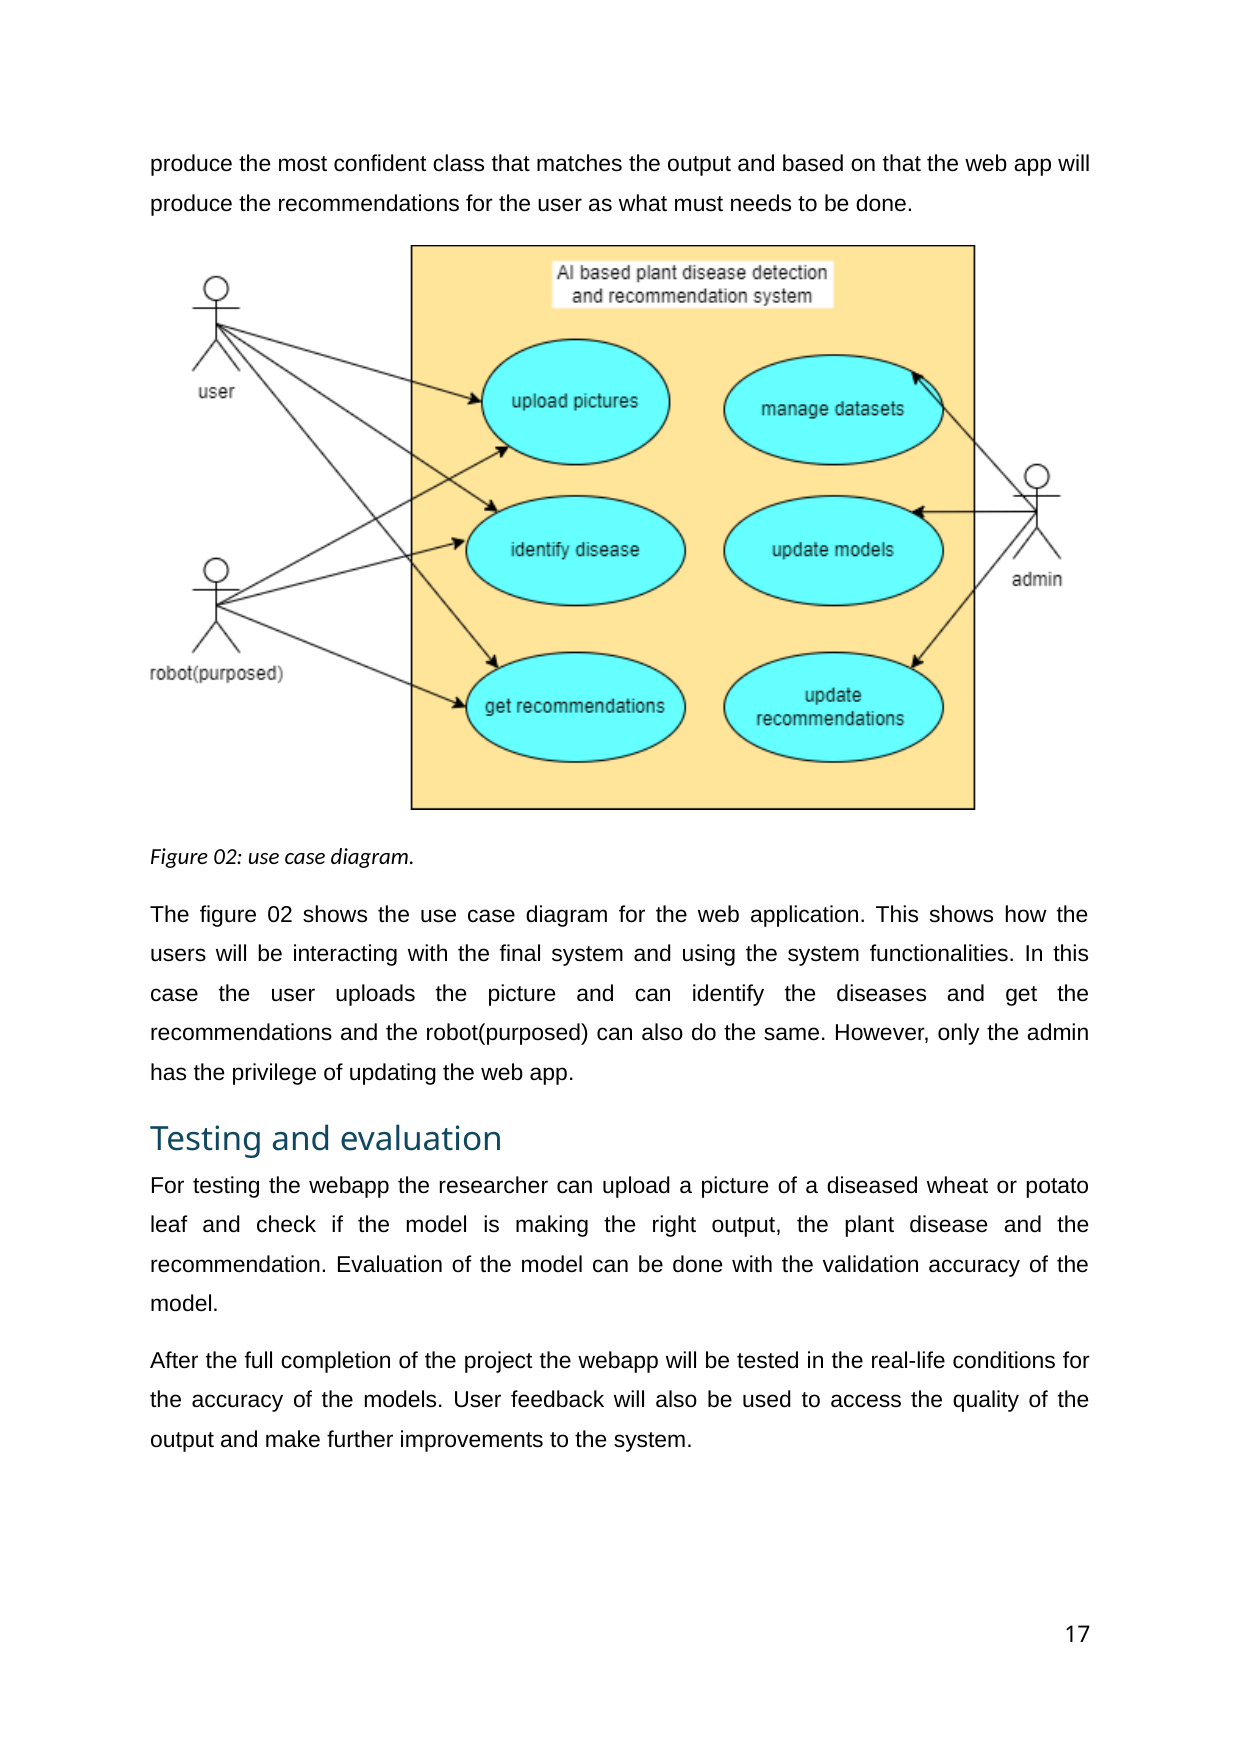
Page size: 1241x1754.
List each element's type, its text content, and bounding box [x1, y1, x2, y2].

subtitle Testing and evaluation [150, 1115, 1090, 1160]
text For testing the webapp the researcher can upload a picture of a diseased wheat or potato leaf and check if the model is making the right output, the plant disease and the recommendation. Evaluation of the model can be done with the validation accuracy of the model. [150, 1172, 1090, 1317]
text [150, 150, 1090, 216]
text Figure 02: use case diagram. [150, 842, 1090, 870]
text After the full completion of the project the webapp will be tested in the real-life conditions for the accuracy of the models. User feedback will also be used to access the quality of the output and make further improvements to the system. [150, 1347, 1090, 1452]
text The figure 02 shows the use case diagram for the web application. This shows how the users will be interacting with the final system and using the system functionalities. In this case the user uploads the picture and can identify the diseases and get the recommendations and the robot(purposed) can also do the same. However, only the admin has the privilege of updating the web app. [150, 901, 1090, 1085]
picture [150, 245, 1063, 810]
